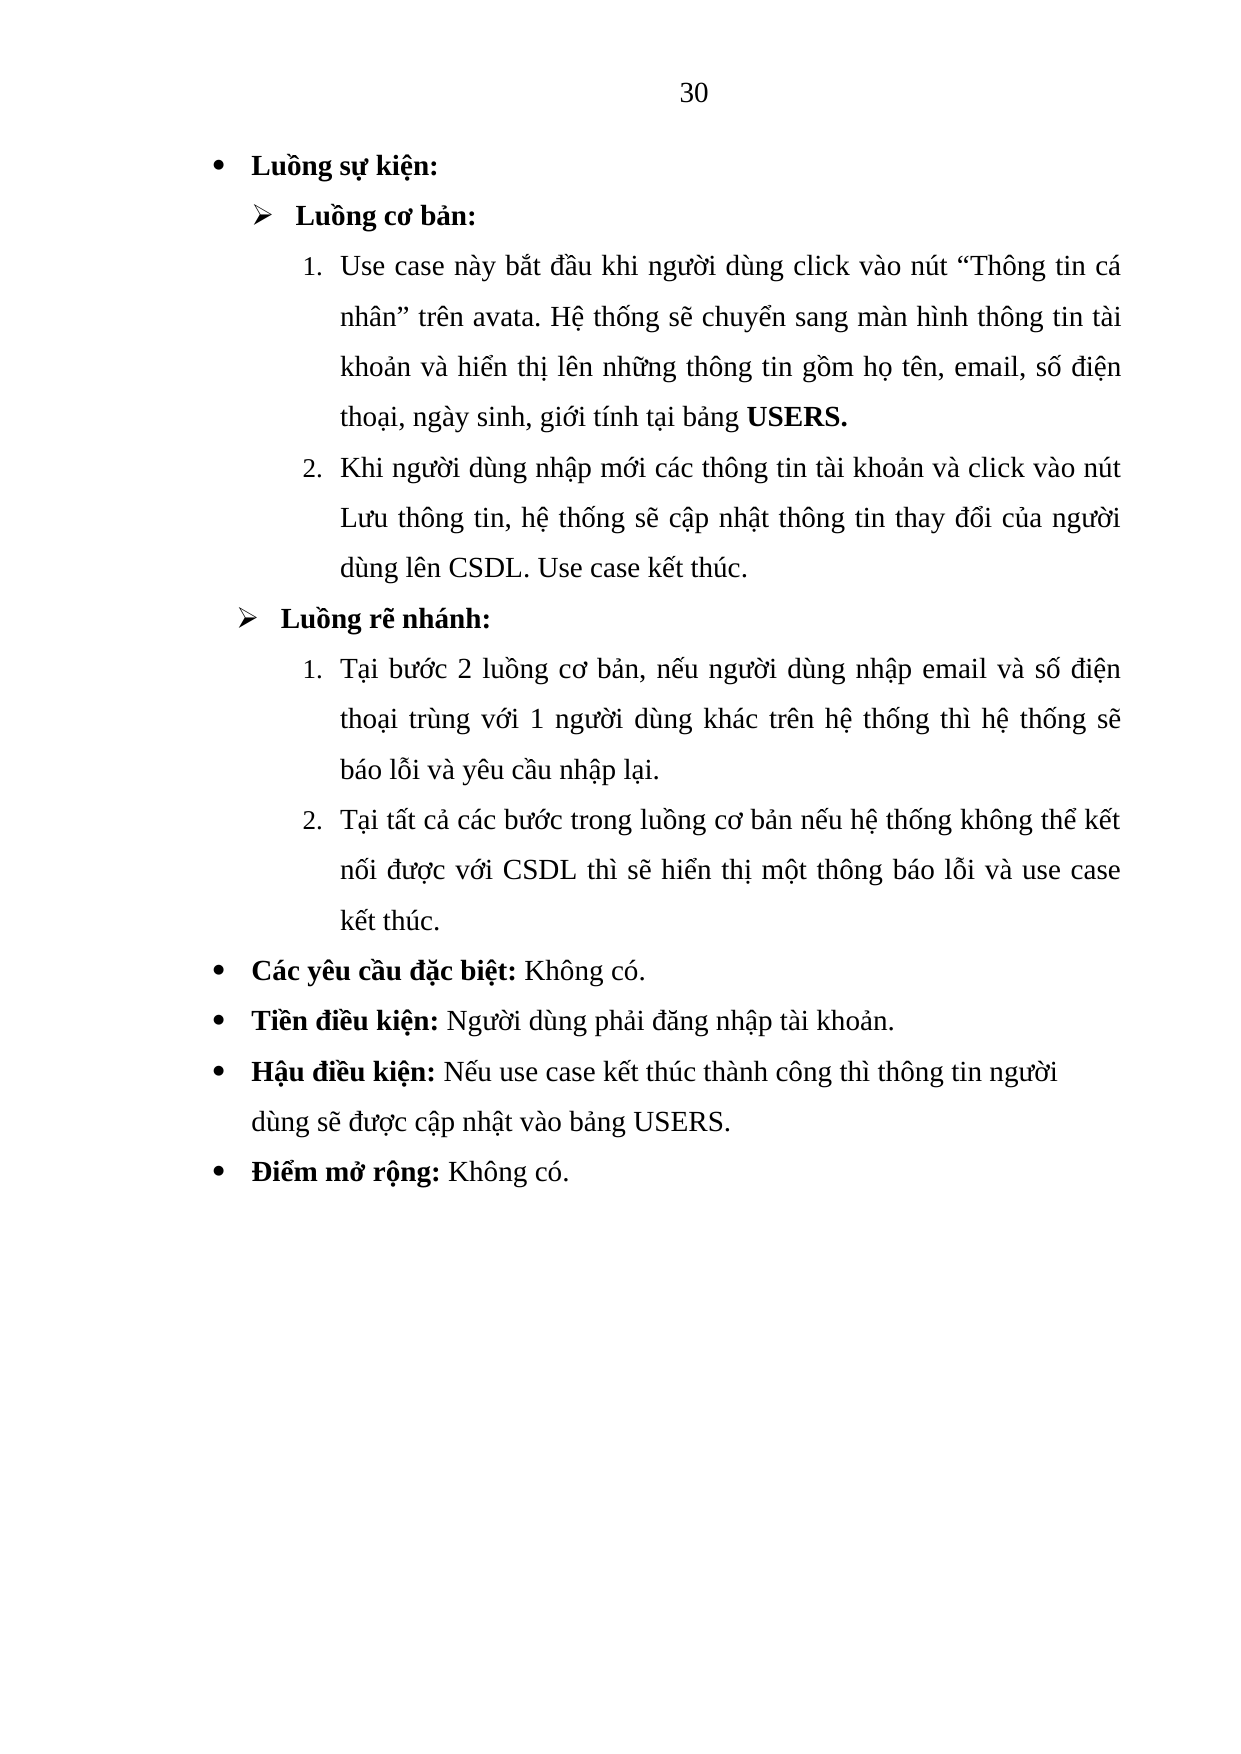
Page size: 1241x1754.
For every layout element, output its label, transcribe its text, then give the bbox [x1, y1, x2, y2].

list Luồng rẽ nhánh: [236, 601, 1122, 634]
list Tại tất cả các bước trong luồng cơ bản nếu hệ thống không thể kết nối được với CSDL thì sẽ hiển thị một thông báo lỗi và use case kết thúc. [302, 802, 1122, 936]
list Luồng cơ bản: [251, 198, 1122, 232]
list Luồng sự kiện: [214, 148, 1122, 181]
list Các yêu cầu đặc biệt: Không có. [214, 953, 1122, 987]
list Use case này bắt đầu khi người dùng click vào nút “Thông tin cá nhân” trên avata. Hệ thống sẽ chuyển sang màn hình thông tin tài khoản và hiển thị lên những thông tin gồm họ tên, email, số điện thoại, ngày sinh, giới tính tại bảng USERS. [302, 248, 1122, 433]
list Tại bước 2 luồng cơ bản, nếu người dùng nhập email và số điện thoại trùng với 1 người dùng khác trên hệ thống thì hệ thống sẽ báo lỗi và yêu cầu nhập lại. [302, 651, 1122, 785]
list Tiền điều kiện: Người dùng phải đăng nhập tài khoản. [214, 1003, 1122, 1037]
list Khi người dùng nhập mới các thông tin tài khoản và click vào nút Lưu thông tin, hệ thống sẽ cập nhật thông tin thay đổi của người dùng lên CSDL. Use case kết thúc. [302, 450, 1122, 584]
list Hậu điều kiện: Nếu use case kết thúc thành công thì thông tin người dùng sẽ được cập nhật vào bảng USERS. [214, 1054, 1122, 1138]
list Điểm mở rộng: Không có. [214, 1154, 1122, 1188]
